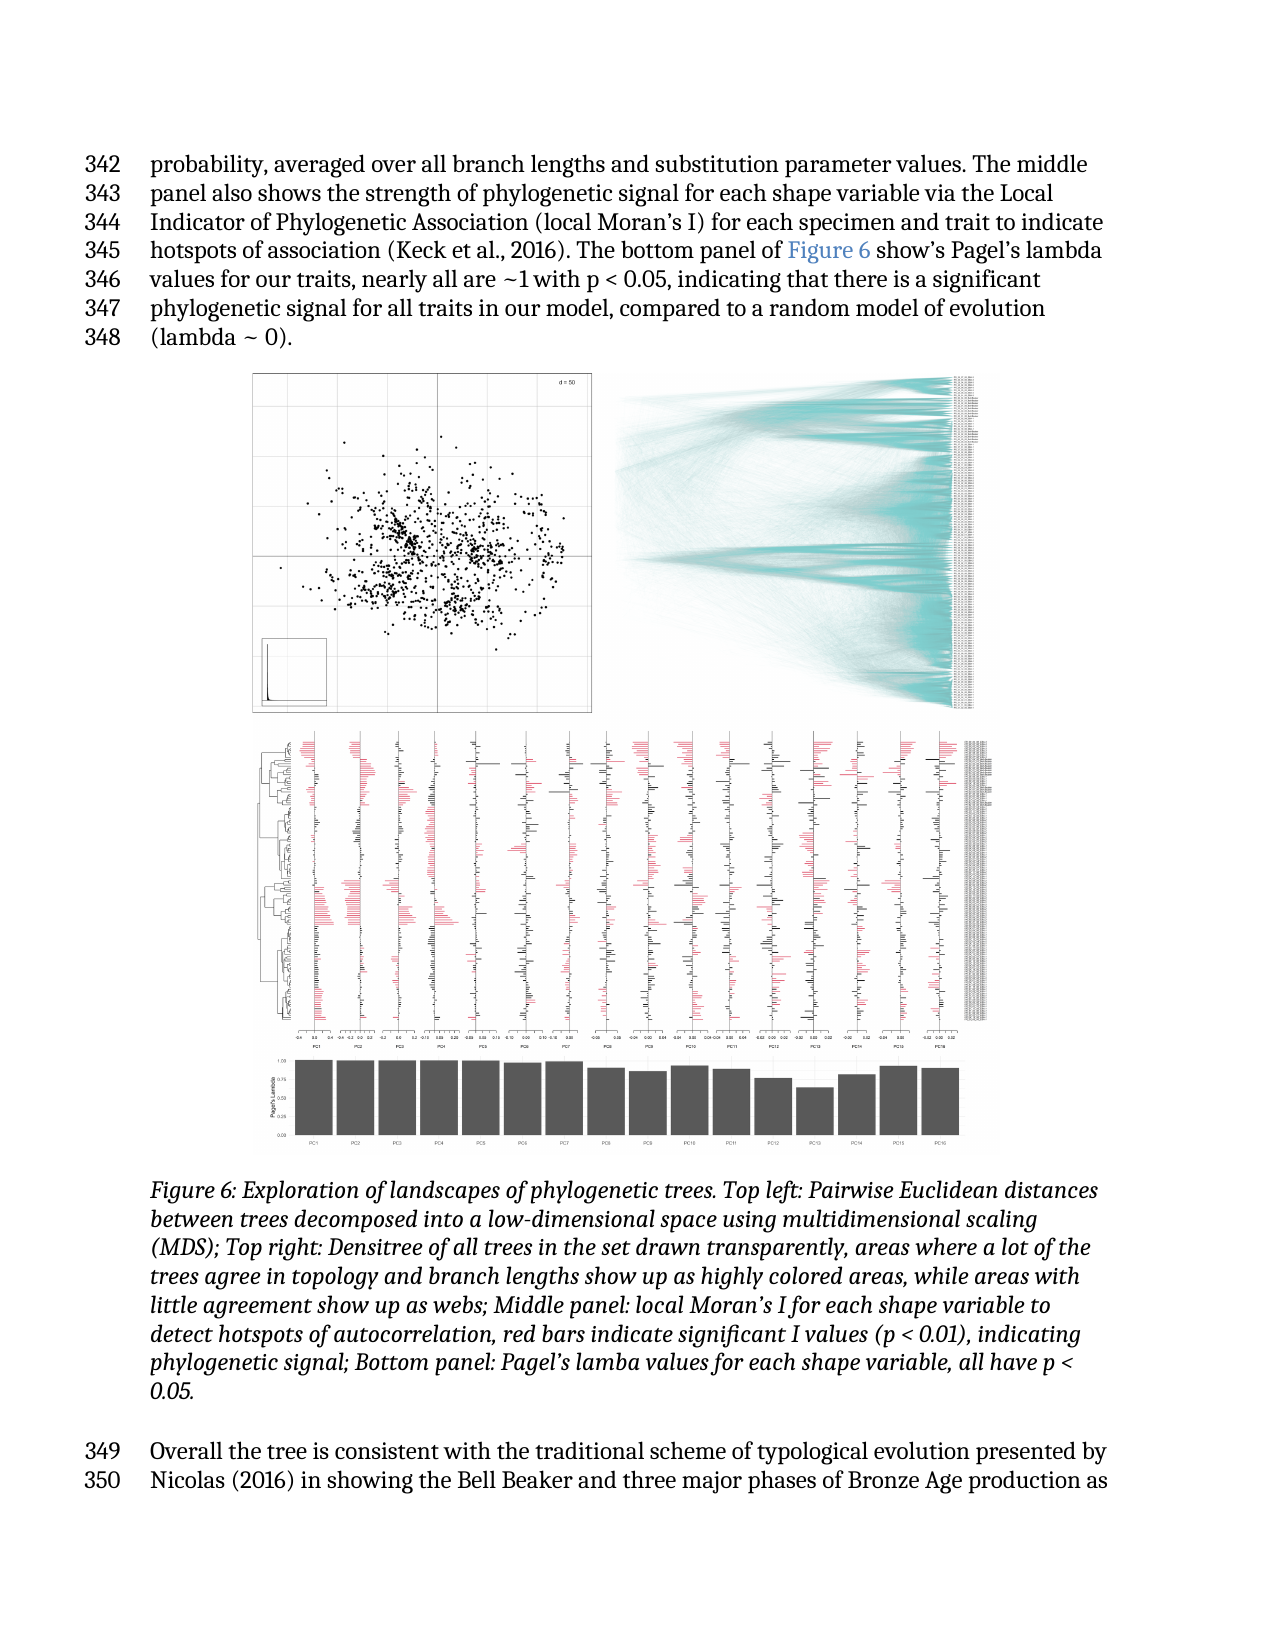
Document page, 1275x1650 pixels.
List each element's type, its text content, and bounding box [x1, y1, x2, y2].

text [150, 150, 1125, 351]
table_header Figure 6: Exploration of landscapes of phylogenetic trees. Top left: Pairwise Euclidean distances between trees decomposed into a low-dimensional space using multidimensional scaling (MDS); Top right: Densitree of all trees in the set drawn transparently, areas where a lot of the trees agree in topology and branch lengths show up as highly colored areas, while areas with little agreement show up as webs; Middle panel: local Moran’s I for each shape variable to detect hotspots of autocorrelation, red bars indicate significant I values (p < 0.01), indicating phylogenetic signal; Bottom panel: Pagel’s lamba values for each shape variable, all have p < 0.05. [139, 370, 1114, 1418]
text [150, 1437, 1125, 1494]
picture [252, 373, 1000, 1155]
